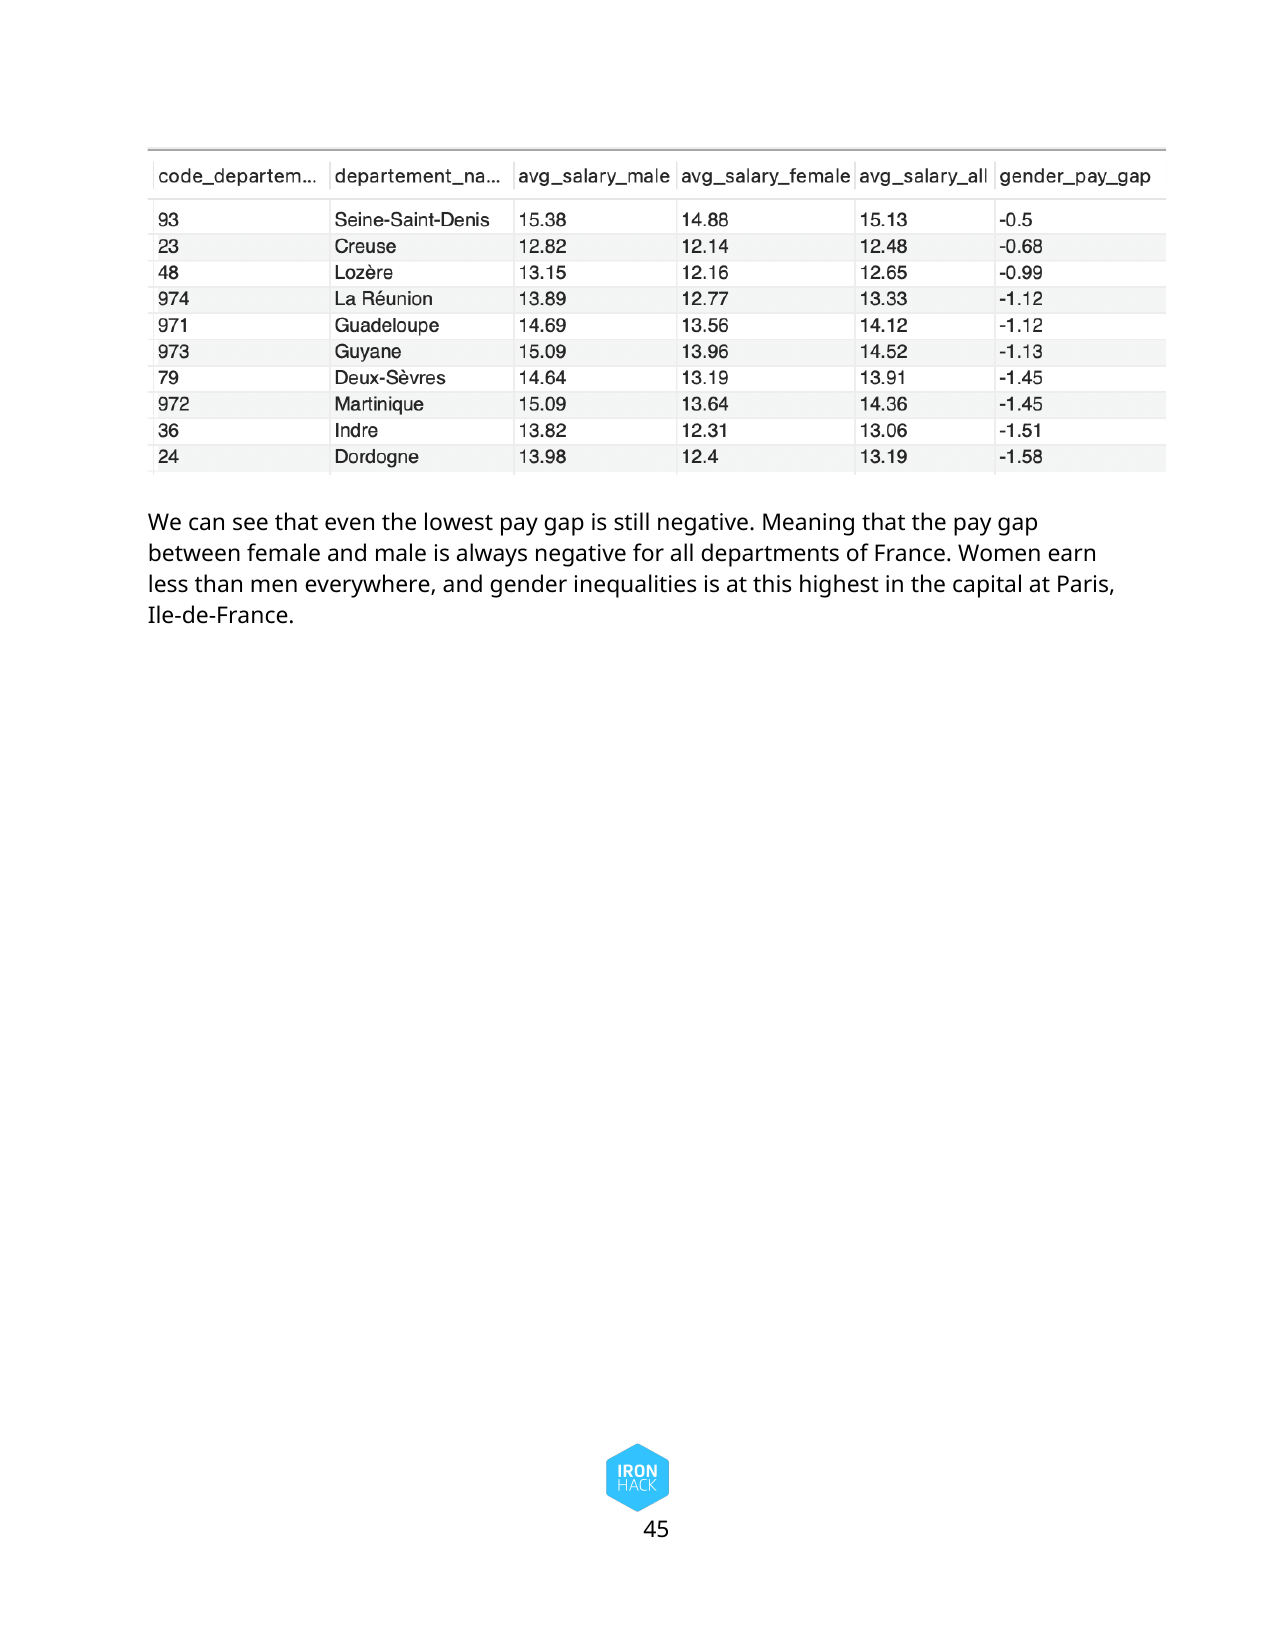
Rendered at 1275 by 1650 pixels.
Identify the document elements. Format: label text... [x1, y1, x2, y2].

picture [147, 147, 1167, 475]
text We can see that even the lowest pay gap is still negative. Meaning that the pay gap between female and male is always negative for all departments of France. Women earn less than men everywhere, and gender inequalities is at this highest in the capital at Paris, Ile-de-France. [148, 506, 1127, 631]
picture [602, 1442, 673, 1513]
